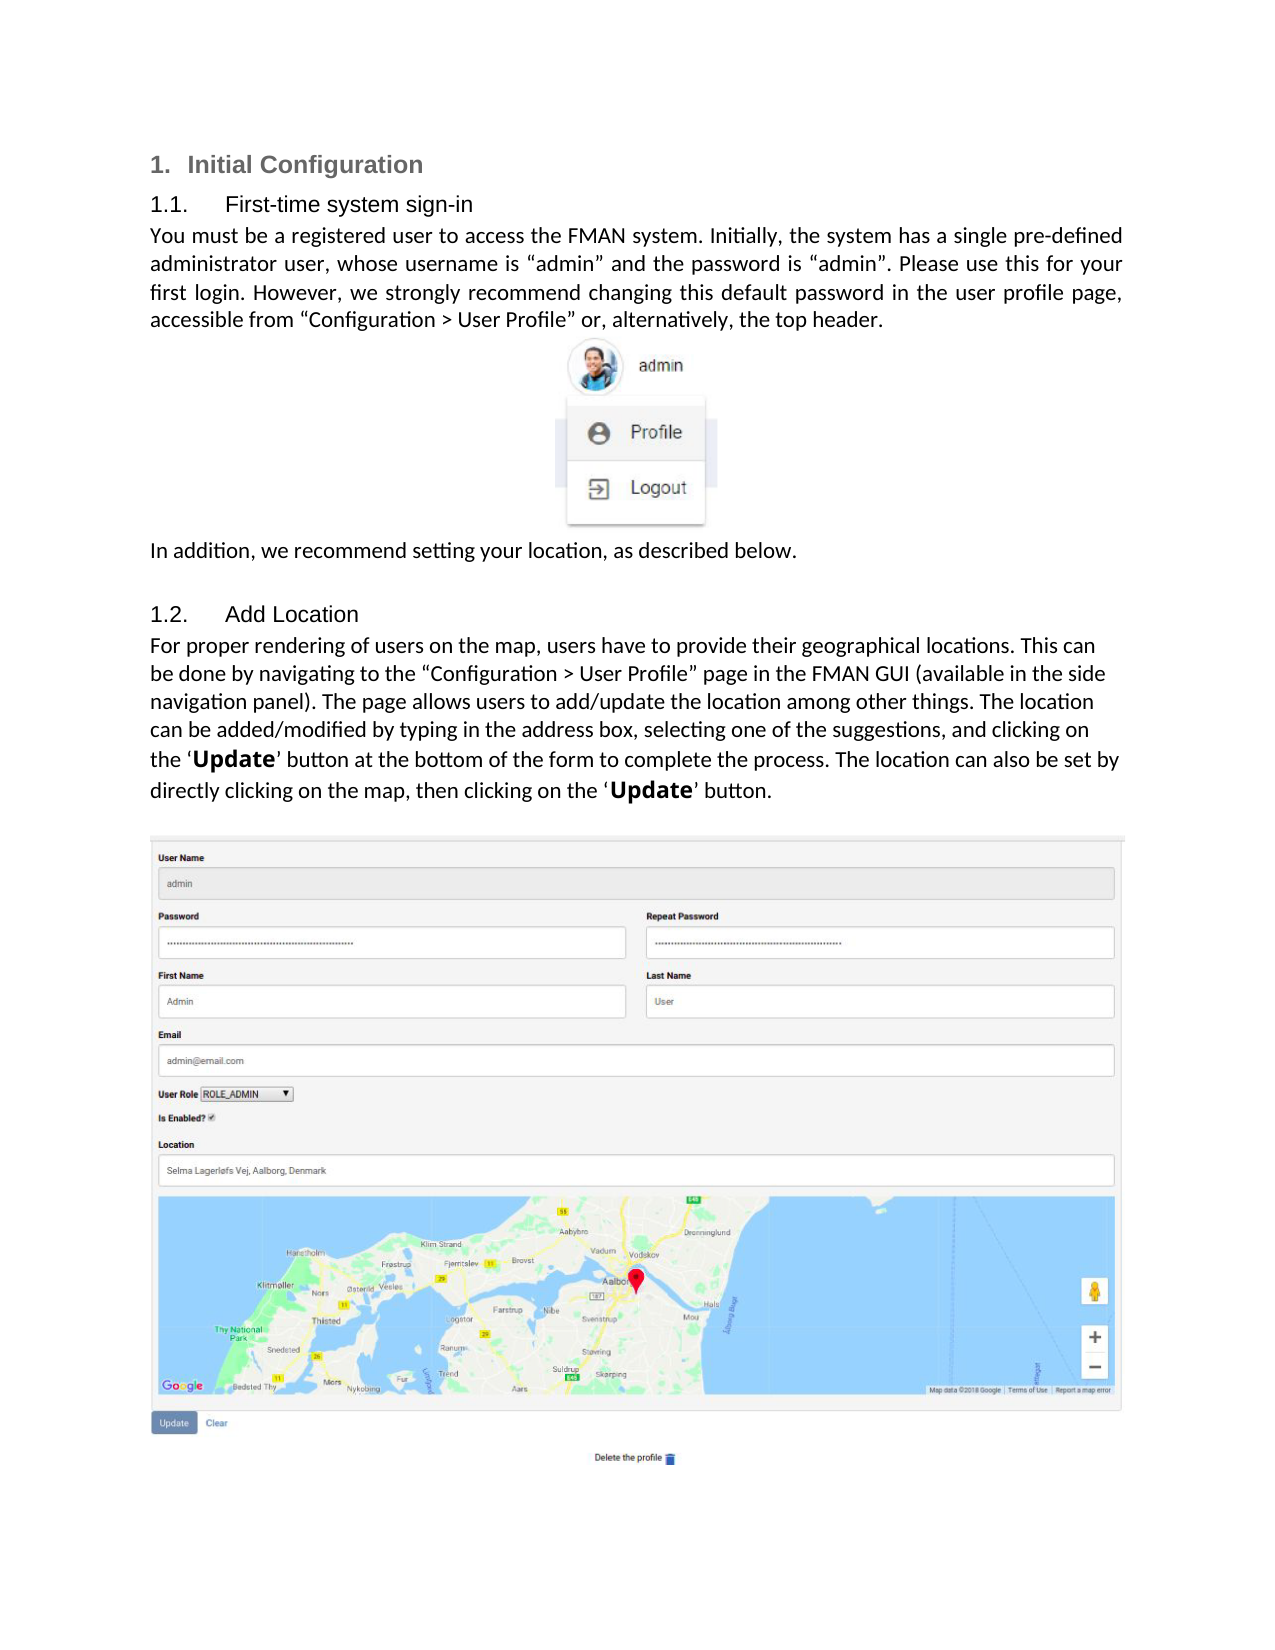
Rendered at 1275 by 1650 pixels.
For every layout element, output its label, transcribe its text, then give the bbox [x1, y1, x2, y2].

text For proper rendering of users on the map, users have to provide their geographical locations. This can be done by navigating to the “Configuration > User Profile” page in the FMAN GUI (available in the side navigation panel). The page allows users to add/update the location among other things. The location can be added/modified by typing in the address box, selecting one of the suggestions, and clicking on the ‘Update’ button at the bottom of the form to complete the process. The location can also be set by directly clicking on the map, then clicking on the ‘Update’ button. [150, 631, 1125, 806]
text In addition, we recommend setting your location, as described below. [150, 536, 1125, 564]
text You must be a registered user to access the FMAN system. Initially, the system has a single pre-defined administrator user, whose username is “admin” and the password is “admin”. Please use this for your first login. However, we strongly recommend changing this default password in the user profile page, accessible from “Configuration > User Profile” or, alternatively, the top header. [150, 222, 1125, 334]
subtitle Initial Configuration [150, 150, 1125, 179]
list First-time system sign-in [150, 191, 1125, 218]
picture [555, 333, 720, 533]
list Add Location [150, 601, 1125, 627]
